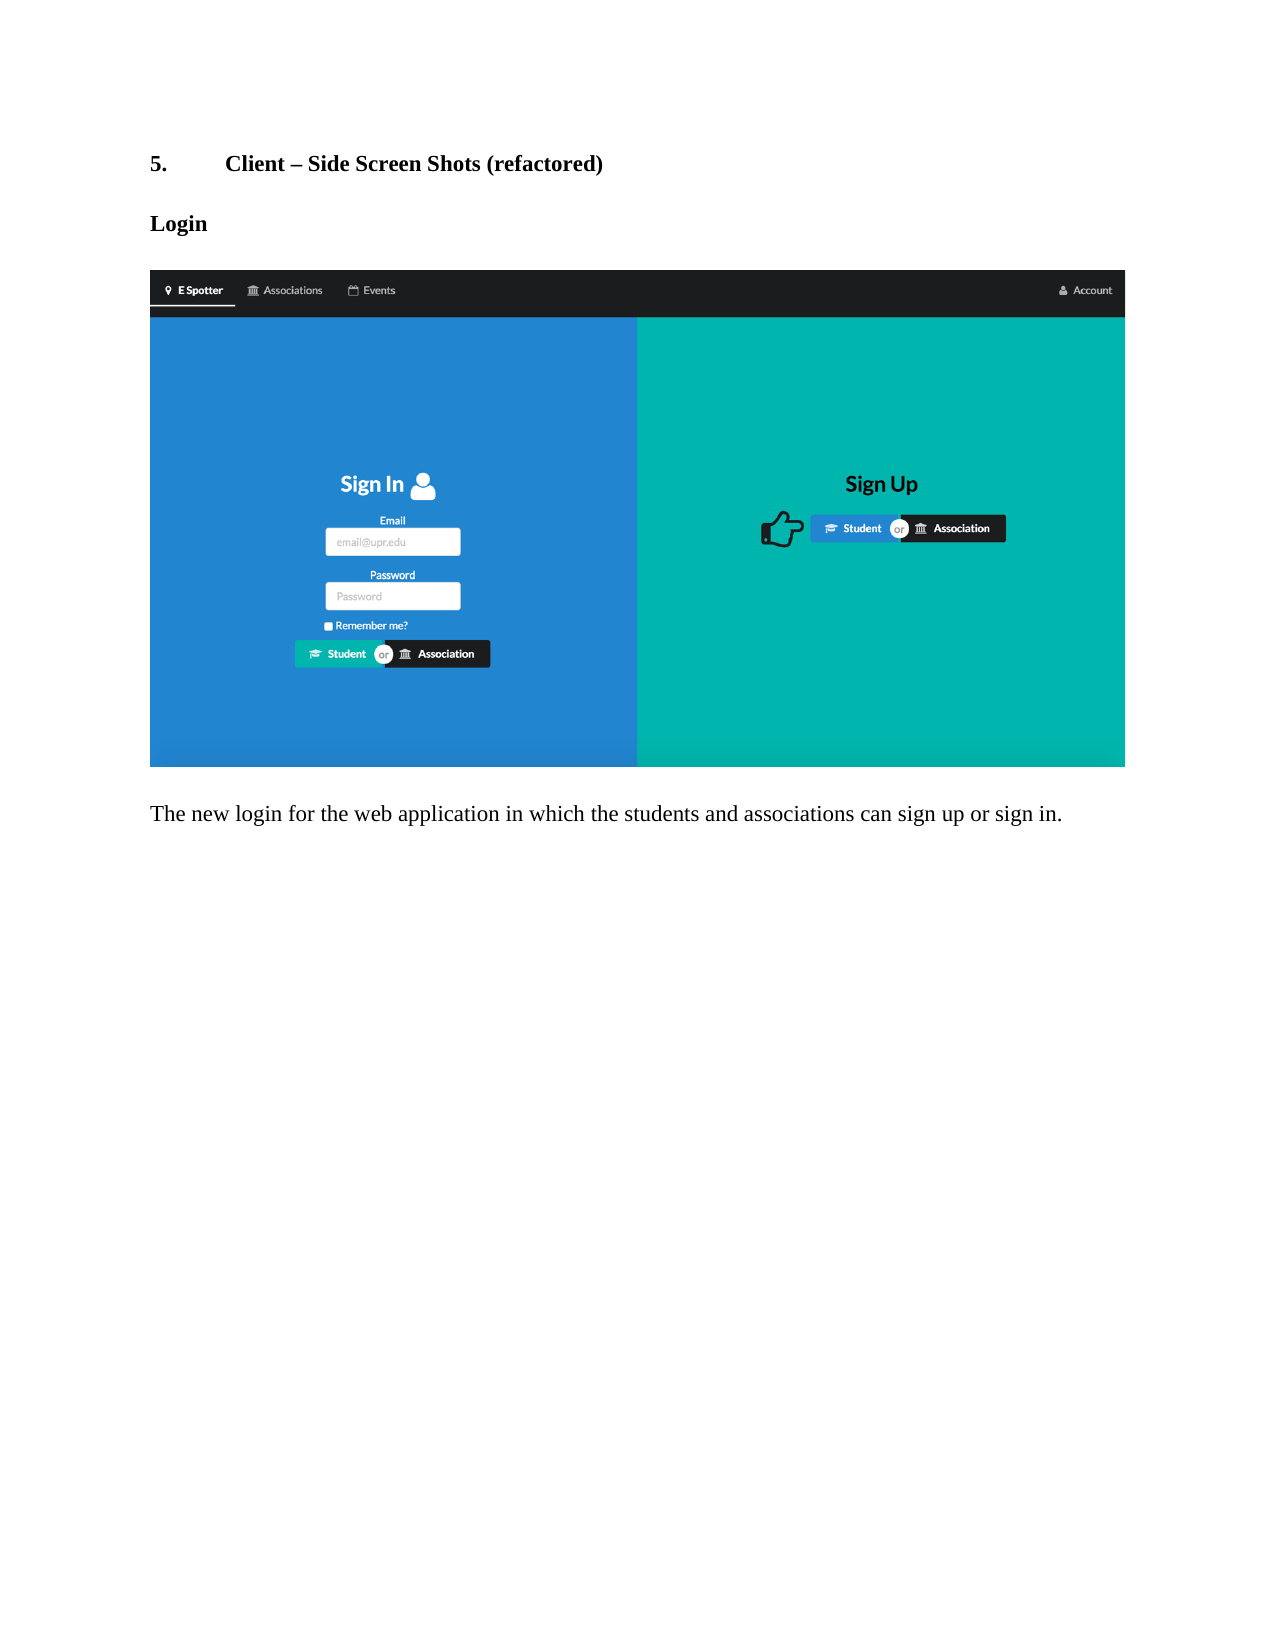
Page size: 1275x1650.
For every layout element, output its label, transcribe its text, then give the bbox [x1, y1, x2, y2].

text Login [150, 210, 1125, 237]
text The new login for the web application in which the students and associations can sign up or sign in. [150, 800, 1125, 827]
picture [150, 270, 1125, 767]
text 5. Client – Side Screen Shots (refactored) [150, 150, 1125, 176]
